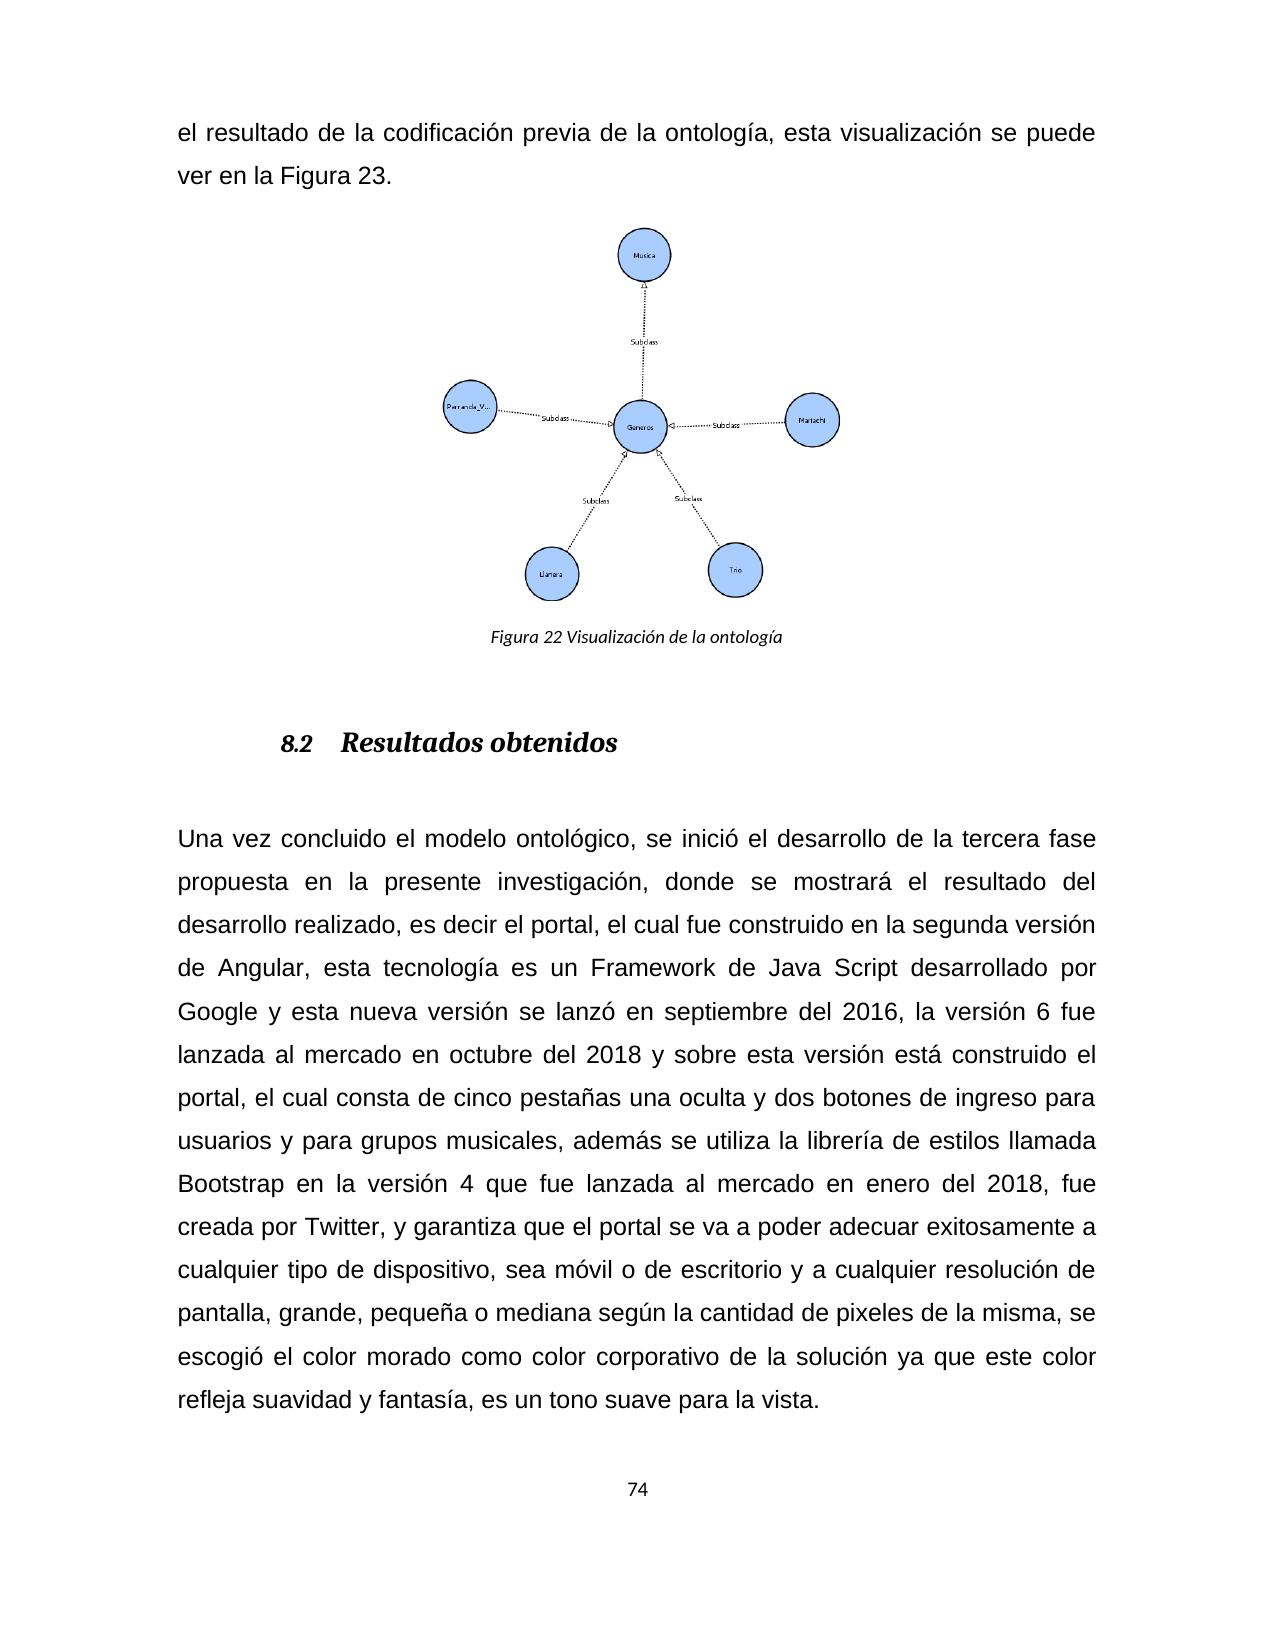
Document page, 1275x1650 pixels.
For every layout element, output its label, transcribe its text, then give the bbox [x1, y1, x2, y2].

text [177, 118, 1098, 190]
picture [435, 225, 841, 601]
text Una vez concluido el modelo ontológico, se inició el desarrollo de la tercera fase propuesta en la presente investigación, donde se mostrará el resultado del desarrollo realizado, es decir el portal, el cual fue construido en la segunda versión de Angular, esta tecnología es un Framework de Java Script desarrollado por Google y esta nueva versión se lanzó en septiembre del 2016, la versión 6 fue lanzada al mercado en octubre del 2018 y sobre esta versión está construido el portal, el cual consta de cinco pestañas una oculta y dos botones de ingreso para usuarios y para grupos musicales, además se utiliza la librería de estilos llamada Bootstrap en la versión 4 que fue lanzada al mercado en enero del 2018, fue creada por Twitter, y garantiza que el portal se va a poder adecuar exitosamente a cualquier tipo de dispositivo, sea móvil o de escritorio y a cualquier resolución de pantalla, grande, pequeña o mediana según la cantidad de pixeles de la misma, se escogió el color morado como color corporativo de la solución ya que este color refleja suavidad y fantasía, es un tono suave para la vista. [177, 824, 1098, 1413]
subtitle Resultados obtenidos [281, 726, 1098, 760]
